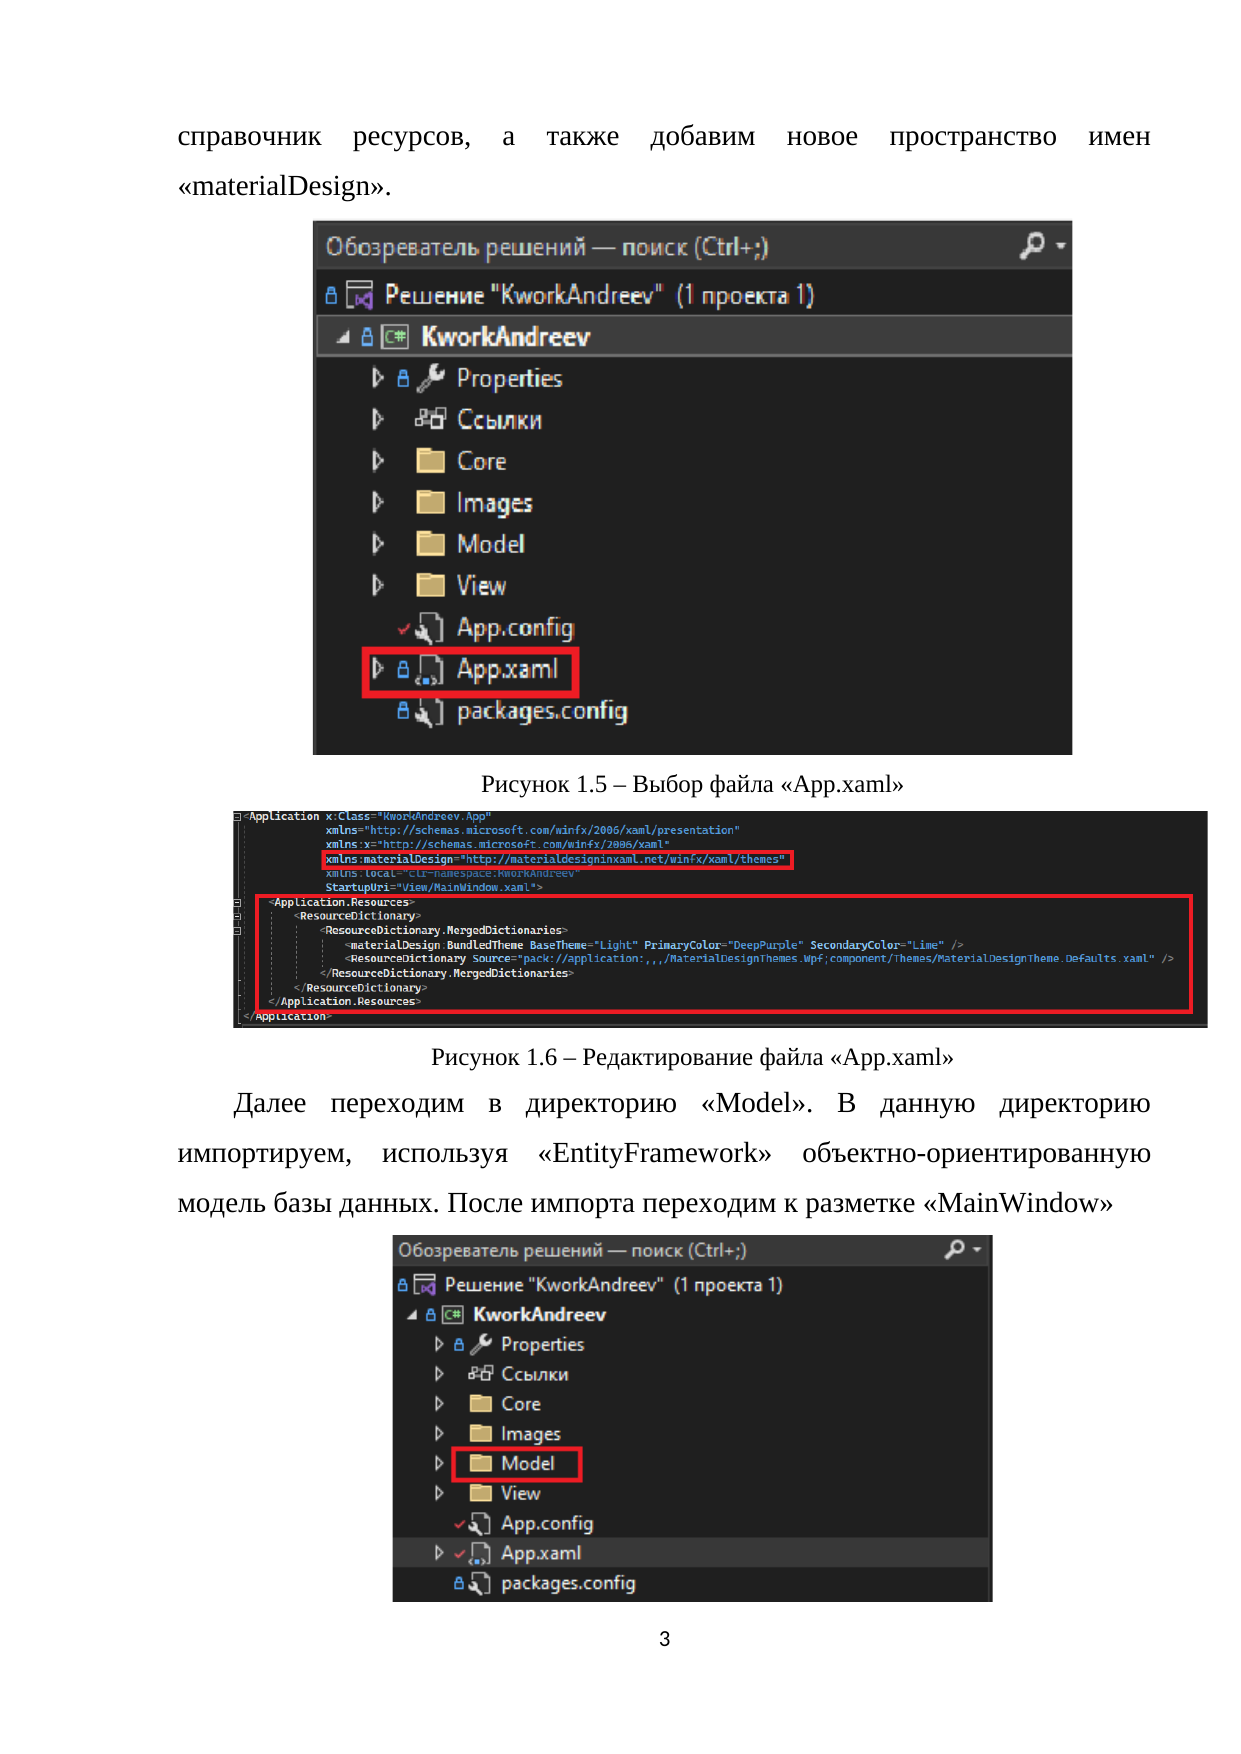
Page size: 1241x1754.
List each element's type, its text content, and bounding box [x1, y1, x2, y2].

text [177, 118, 1152, 202]
picture [392, 1235, 993, 1602]
picture [312, 218, 1073, 755]
text Далее переходим в директорию «Model». В данную директорию импортируем, используя «EntityFramework» объектно-ориентированную модель базы данных. После импорта переходим к разметке «MainWindow» [177, 1085, 1152, 1219]
picture [233, 811, 1208, 1028]
text Рисунок 1.5 – Выбор файла «App.xaml» [177, 769, 1152, 797]
text Рисунок 1.6 – Редактирование файла «App.xaml» [177, 1042, 1152, 1071]
